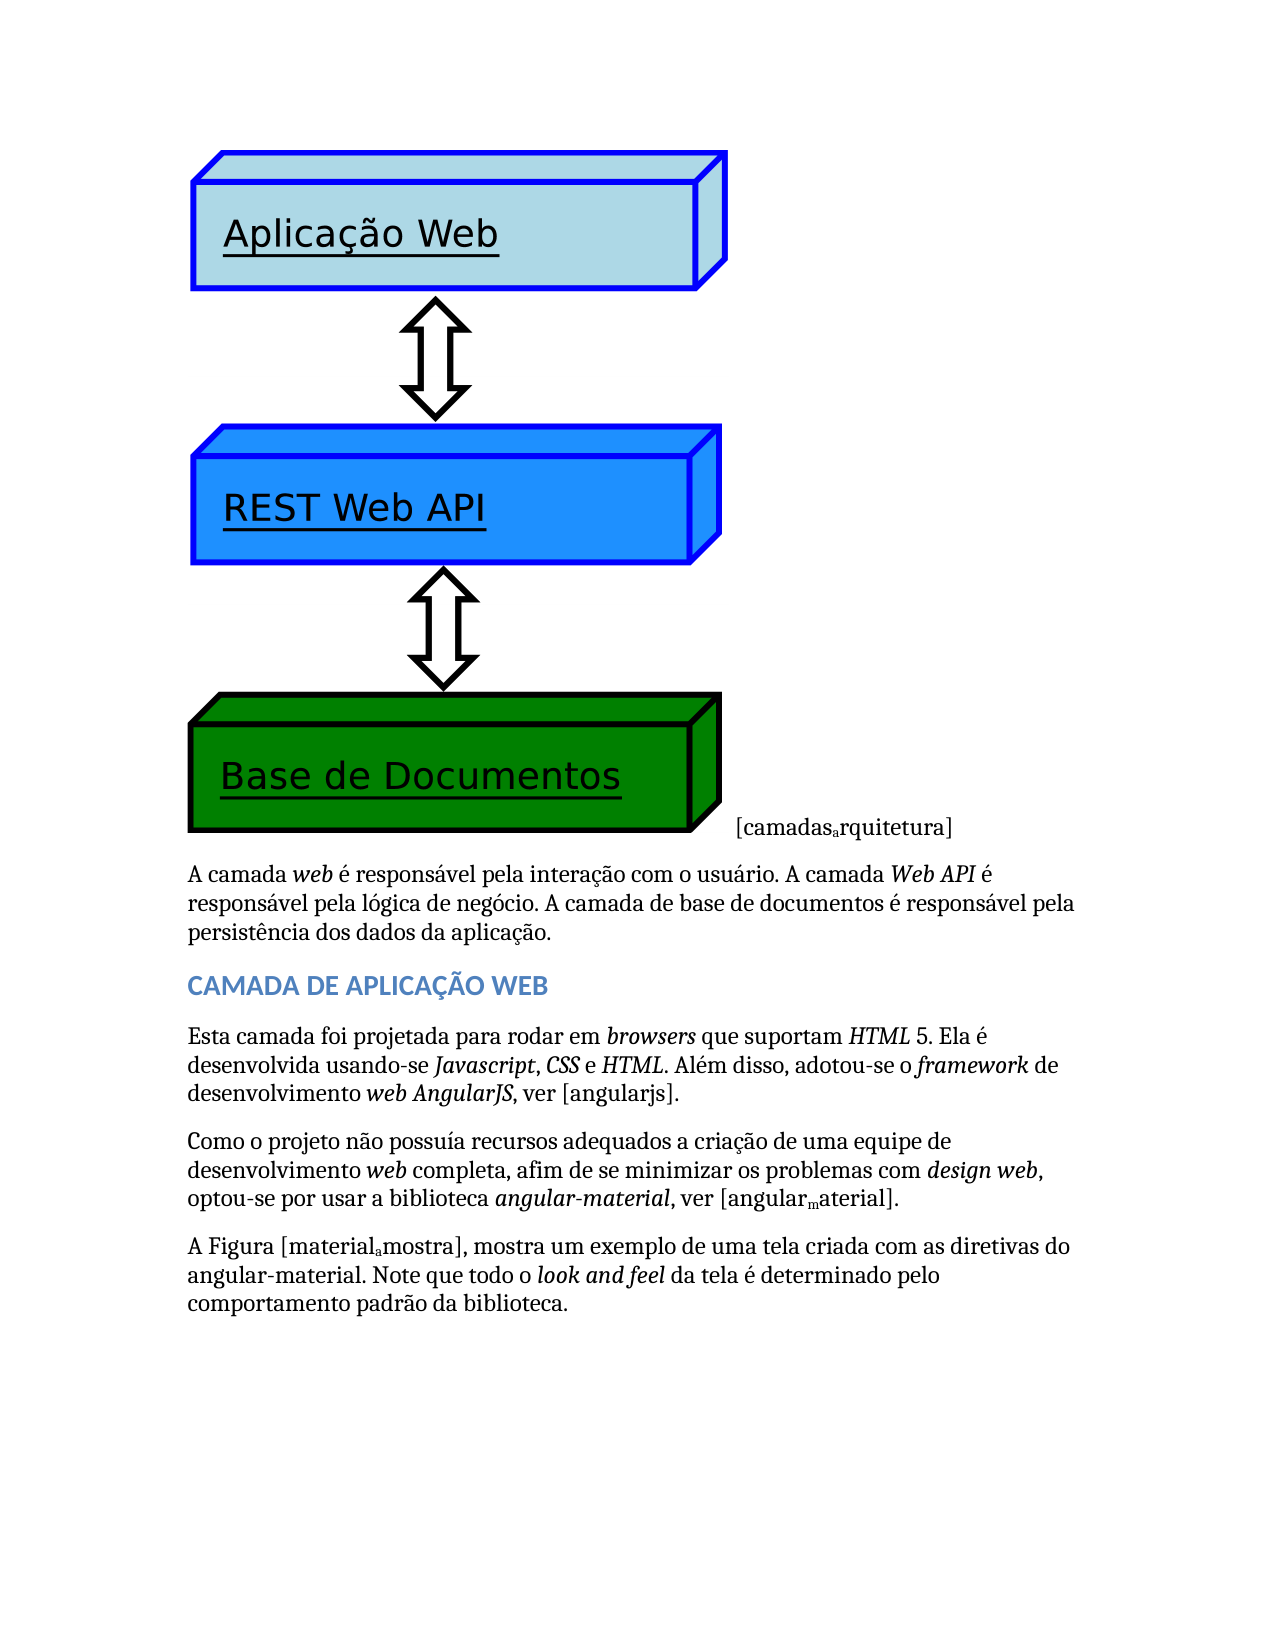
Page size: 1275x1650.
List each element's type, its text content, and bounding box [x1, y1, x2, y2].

text Esta camada foi projetada para rodar em browsers que suportam HTML 5. Ela é desenvolvida usando-se Javascript, CSS e HTML. Além disso, adotou-se o framework de desenvolvimento web AngularJS, ver [angularjs]. [187, 1022, 1087, 1108]
text A camada web é responsável pela interação com o usuário. A camada Web API é responsável pela lógica de negócio. A camada de base de documentos é responsável pela persistência dos dados da aplicação. [187, 860, 1087, 947]
text CAMADA DE APLICAÇÃO WEB [187, 967, 1087, 1003]
text Como o projeto não possuía recursos adequados a criação de uma equipe de desenvolvimento web completa, afim de se minimizar os problemas com design web, optou-se por usar a biblioteca angular-material, ver [angularmaterial]. [187, 1127, 1087, 1213]
text A Figura [materialamostra], mostra um exemplo de uma tela criada com as diretivas do angular-material. Note que todo o look and feel da tela é determinado pelo comportamento padrão da biblioteca. [187, 1232, 1087, 1318]
text [camadasarquitetura] [187, 150, 1087, 842]
